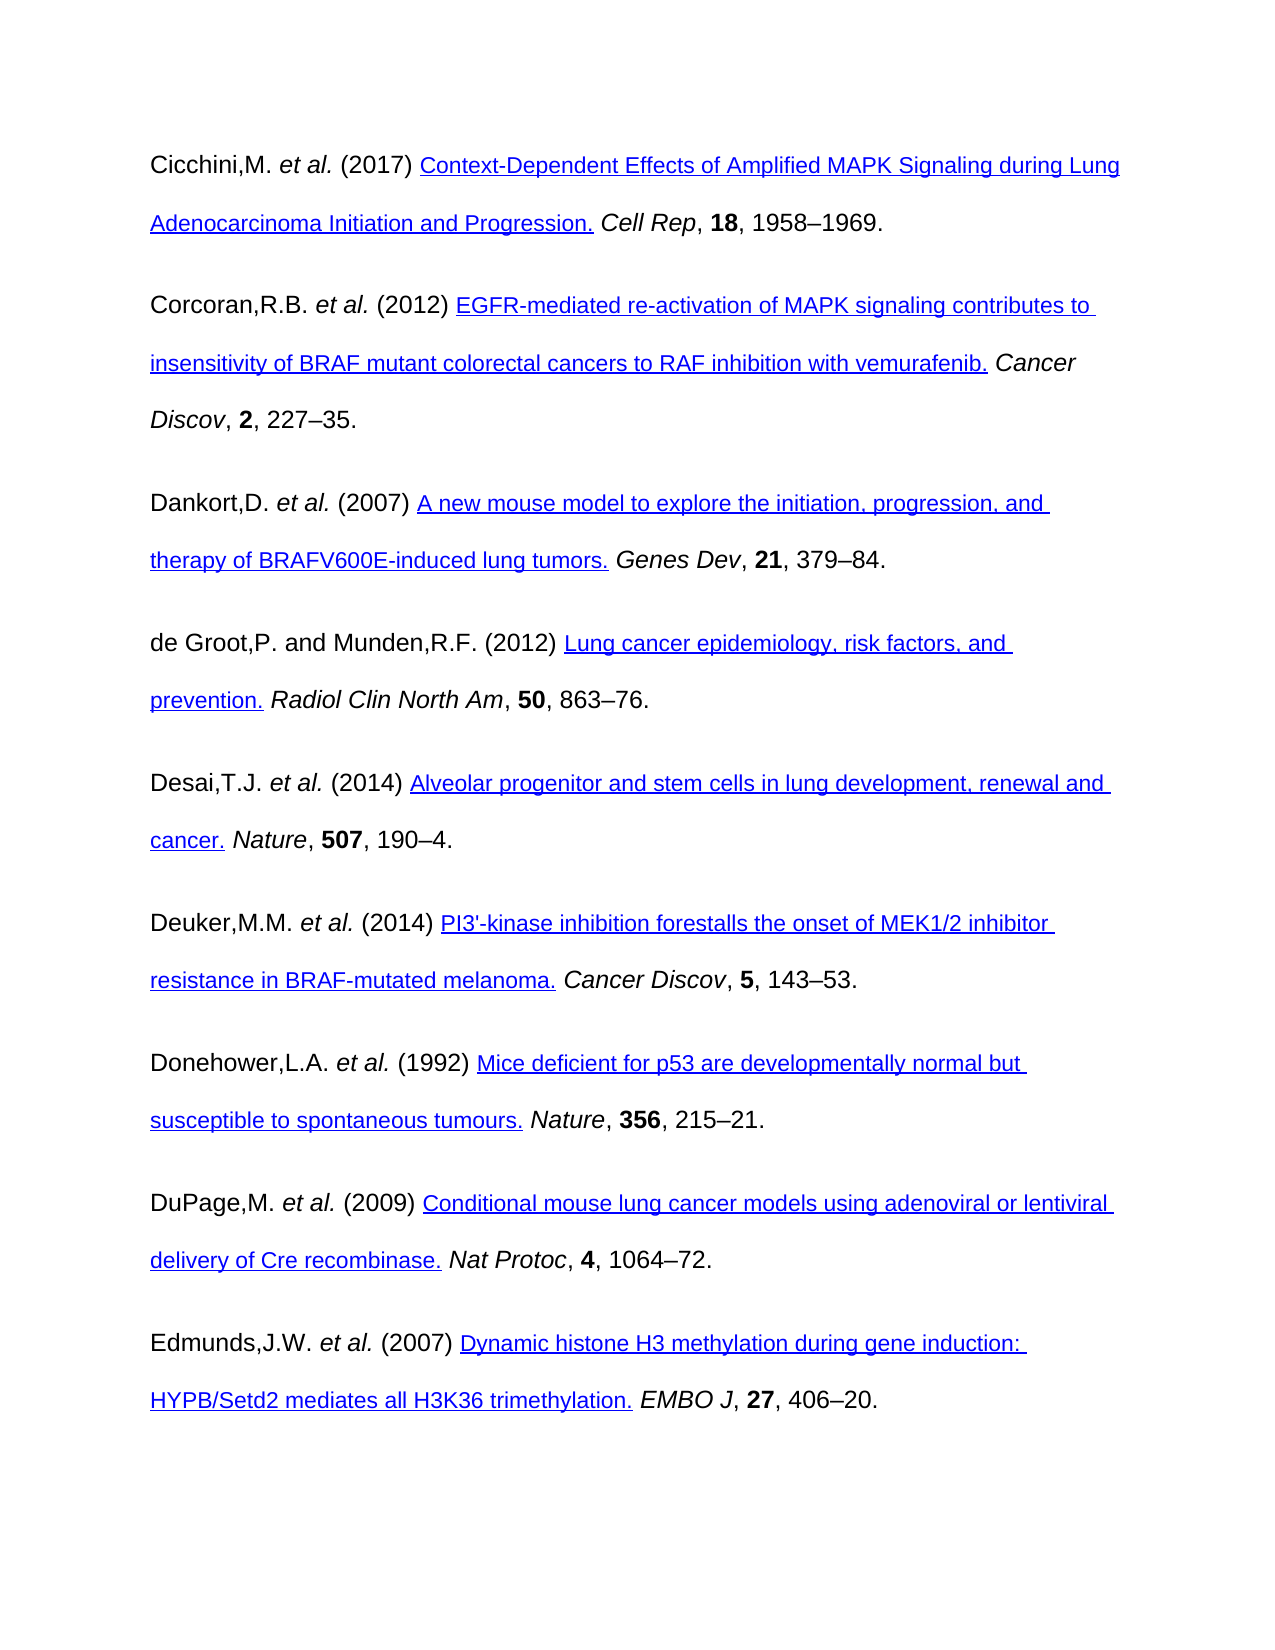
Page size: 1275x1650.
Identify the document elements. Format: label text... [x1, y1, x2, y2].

text Dankort,D. et al. (2007) A new mouse model to explore the initiation, progression, and therapy of BRAFV600E-induced lung tumors. Genes Dev, 21, 379–84. [150, 487, 1125, 574]
text Corcoran,R.B. et al. (2012) EGFR-mediated re-activation of MAPK signaling contributes to insensitivity of BRAF mutant colorectal cancers to RAF inhibition with vemurafenib. Cancer Discov, 2, 227–35. [150, 290, 1125, 434]
text de Groot,P. and Munden,R.F. (2012) Lung cancer epidemiology, risk factors, and prevention. Radiol Clin North Am, 50, 863–76. [150, 627, 1125, 714]
text Edmunds,J.W. et al. (2007) Dynamic histone H3 methylation during gene induction: HYPB/Setd2 mediates all H3K36 trimethylation. EMBO J, 27, 406–20. [150, 1327, 1125, 1414]
text Donehower,L.A. et al. (1992) Mice deficient for p53 are developmentally normal but susceptible to spontaneous tumours. Nature, 356, 215–21. [150, 1047, 1125, 1134]
text Desai,T.J. et al. (2014) Alveolar progenitor and stem cells in lung development, renewal and cancer. Nature, 507, 190–4. [150, 767, 1125, 854]
text Deuker,M.M. et al. (2014) PI3'-kinase inhibition forestalls the onset of MEK1/2 inhibitor resistance in BRAF-mutated melanoma. Cancer Discov, 5, 143–53. [150, 907, 1125, 994]
text Cicchini,M. et al. (2017) Context-Dependent Effects of Amplified MAPK Signaling during Lung Adenocarcinoma Initiation and Progression. Cell Rep, 18, 1958–1969. [150, 150, 1125, 236]
text DuPage,M. et al. (2009) Conditional mouse lung cancer models using adenoviral or lentiviral delivery of Cre recombinase. Nat Protoc, 4, 1064–72. [150, 1187, 1125, 1274]
